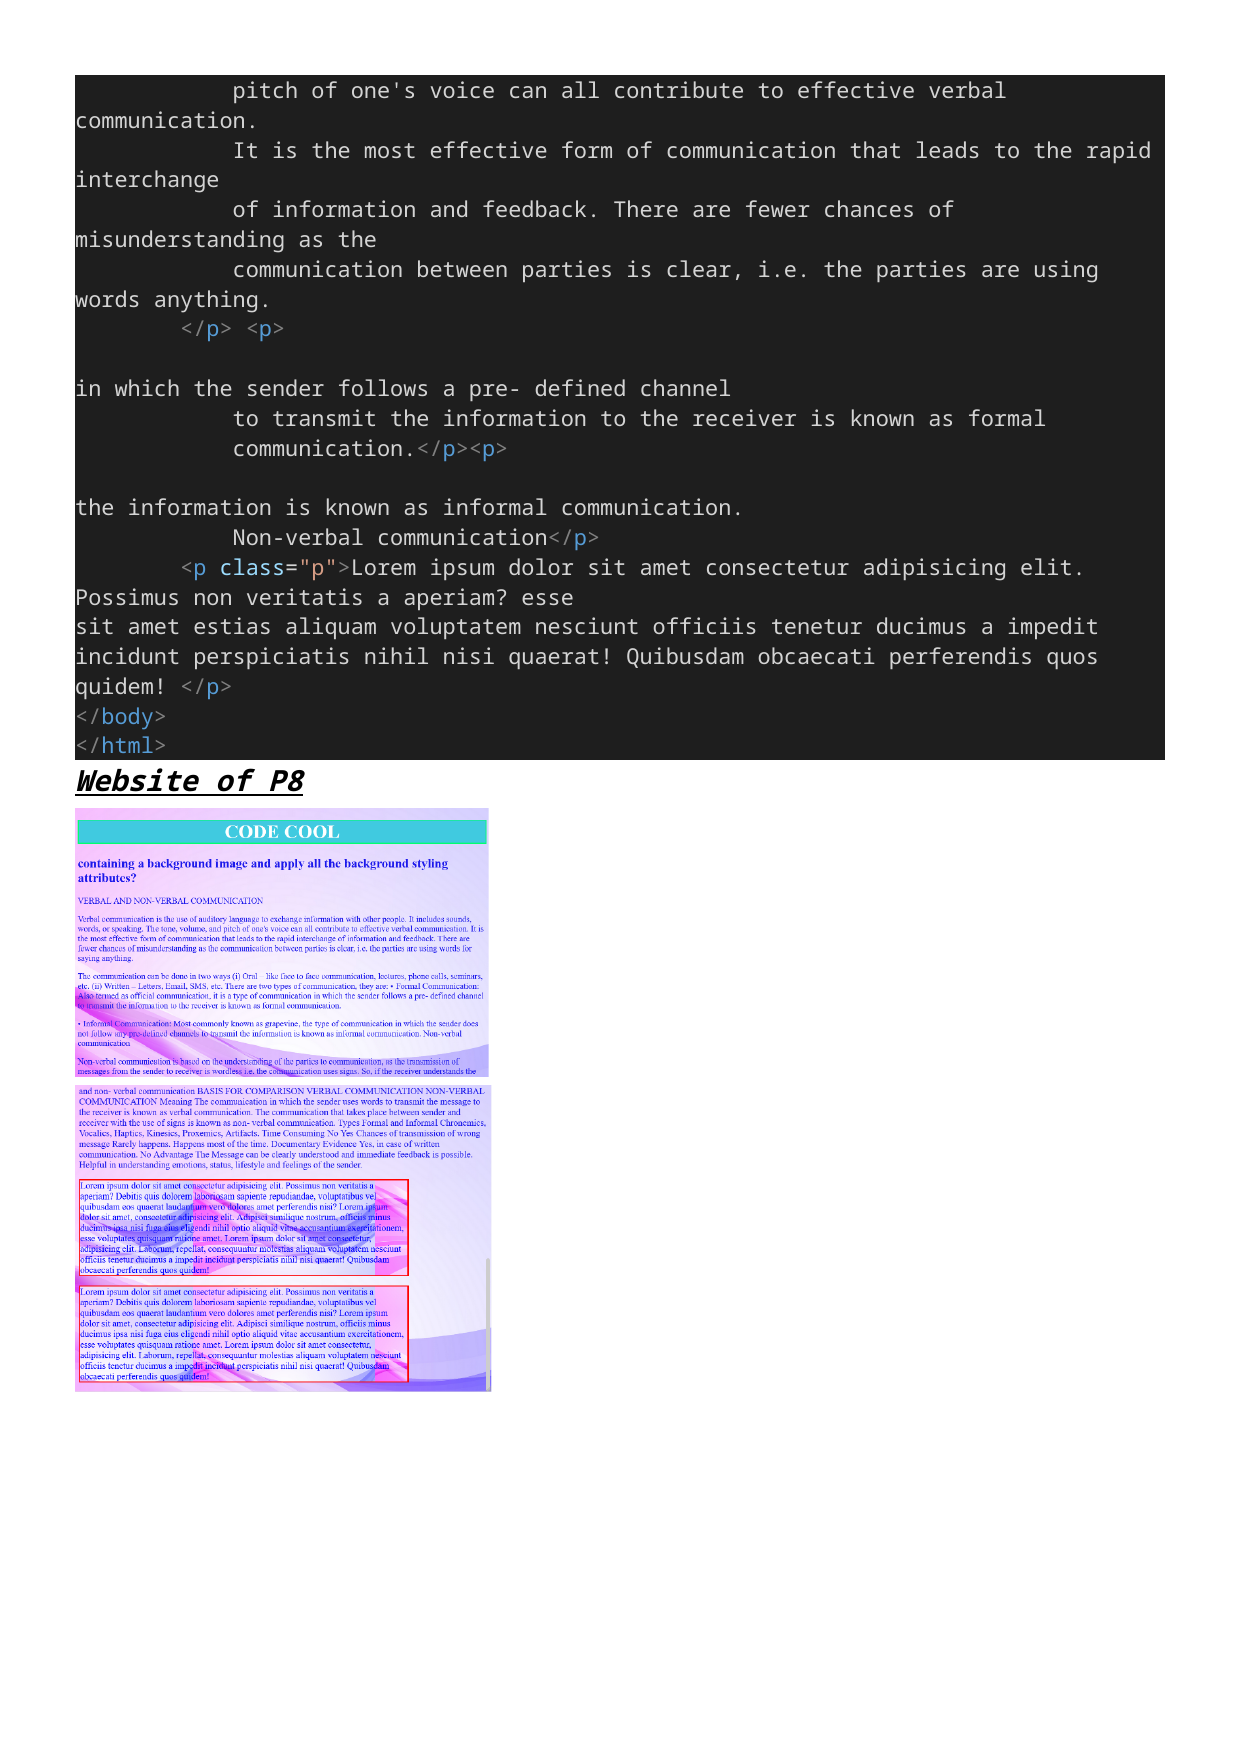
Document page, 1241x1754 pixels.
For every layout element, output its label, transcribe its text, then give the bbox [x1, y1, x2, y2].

text </body> [75, 701, 1165, 730]
text It is the most effective form of communication that leads to the rapid interchange [75, 134, 1165, 194]
text the information is known as informal communication. [75, 492, 1165, 522]
text Non-verbal communication</p> [75, 522, 1165, 552]
text </html> [75, 730, 1165, 760]
text sit amet estias aliquam voluptatem nesciunt officiis tenetur ducimus a impedit incidunt perspiciatis nihil nisi quaerat! Quibusdam obcaecati perferendis quos quidem! </p> [75, 611, 1165, 701]
text communication.</p><p> [75, 432, 1165, 462]
text communication between parties is clear, i.e. the parties are using words anything. [75, 254, 1165, 313]
text </p> <p> [75, 313, 1165, 343]
text in which the sender follows a pre- defined channel [75, 373, 1165, 403]
text <p class="p">Lorem ipsum dolor sit amet consectetur adipisicing elit. Possimus non veritatis a aperiam? esse [75, 552, 1165, 611]
text of information and feedback. There are fewer chances of misunderstanding as the [75, 194, 1165, 254]
text to transmit the information to the receiver is known as formal [75, 403, 1165, 432]
text pitch of one's voice can all contribute to effective verbal communication. [75, 75, 1165, 134]
picture [75, 1085, 492, 1392]
picture [75, 808, 489, 1077]
text Website of P8 [75, 760, 1165, 800]
